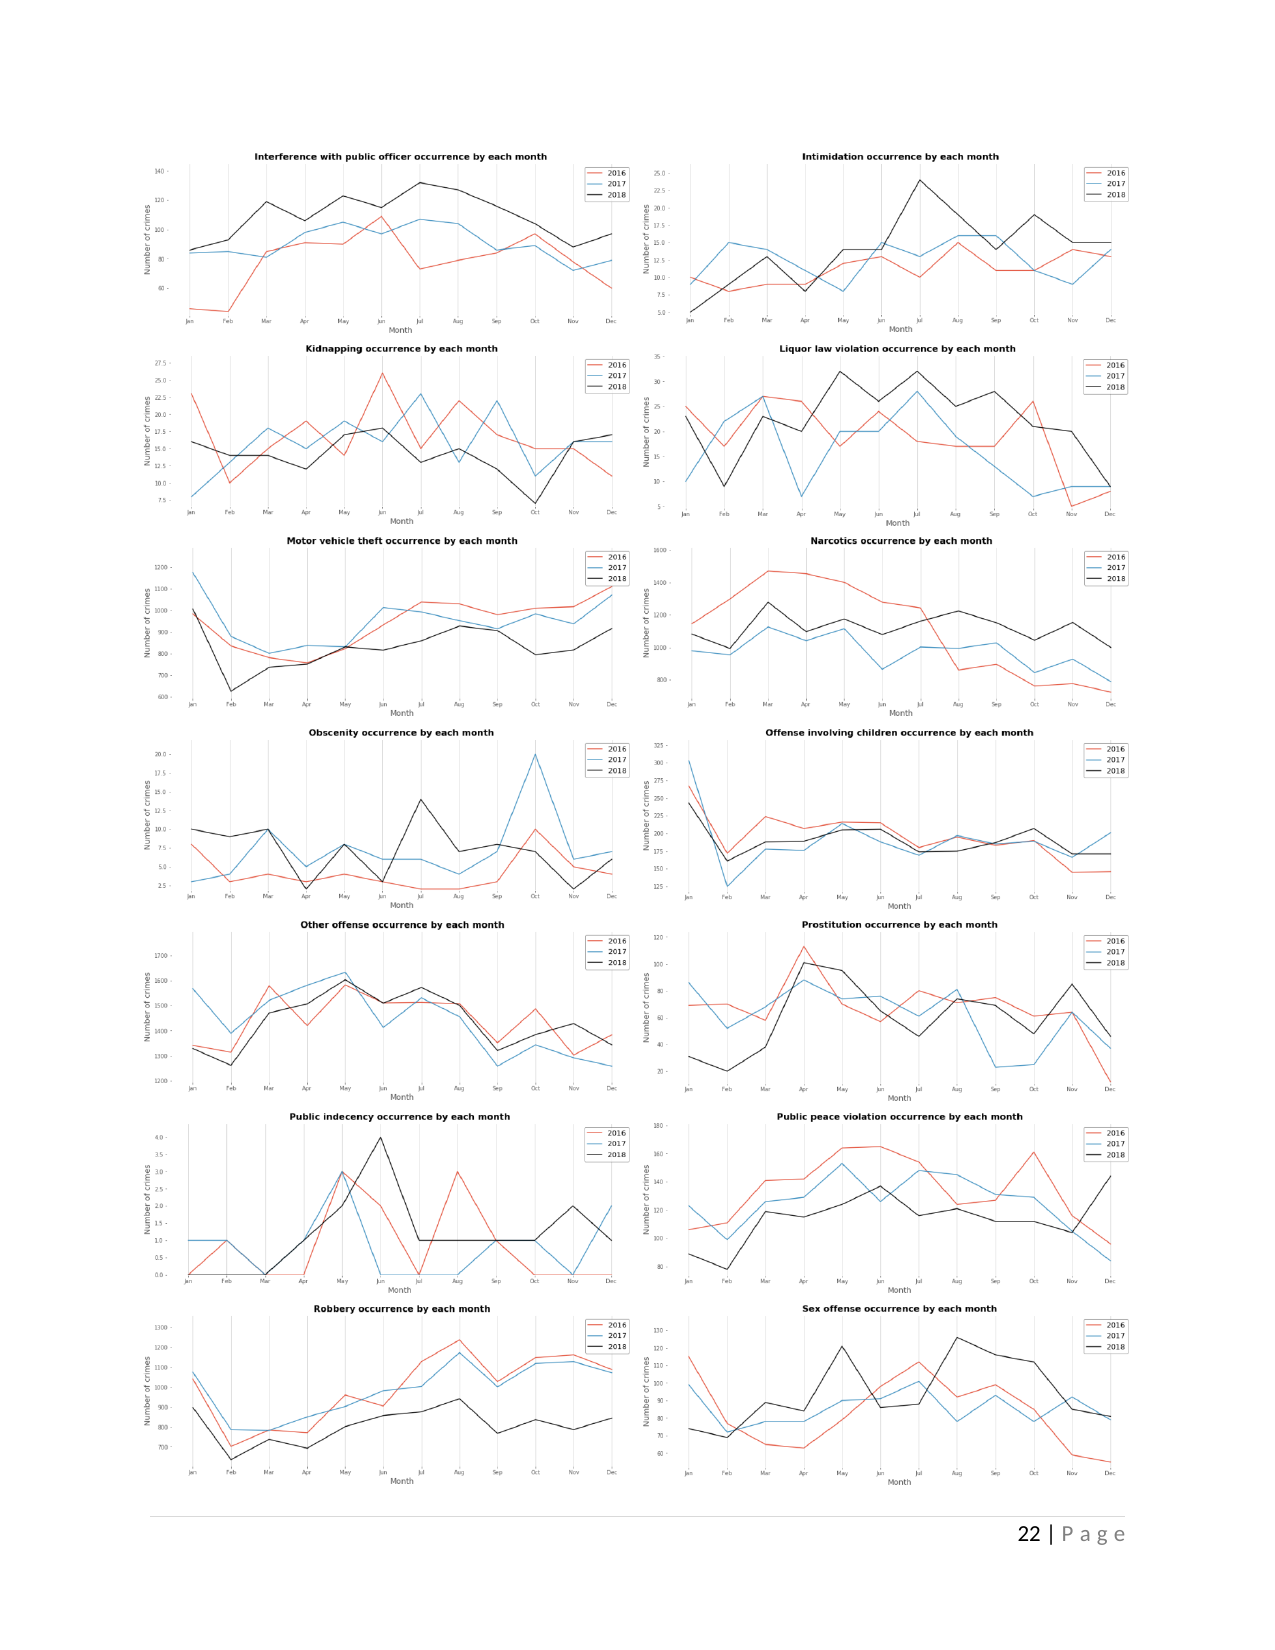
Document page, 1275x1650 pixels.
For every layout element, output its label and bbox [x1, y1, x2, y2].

table_cell [139, 150, 637, 342]
picture [140, 1301, 636, 1489]
picture [140, 1110, 636, 1298]
picture [140, 917, 636, 1105]
picture [140, 726, 636, 913]
picture [639, 533, 1135, 721]
table_cell [638, 1302, 1136, 1494]
table_cell [139, 1110, 637, 1302]
picture [140, 150, 636, 338]
picture [140, 533, 636, 721]
table_cell [139, 342, 637, 534]
picture [639, 917, 1135, 1106]
table_cell [139, 726, 637, 918]
table_cell [638, 1110, 1136, 1302]
picture [140, 342, 636, 529]
table_cell [638, 150, 1136, 342]
table_cell [638, 918, 1136, 1110]
picture [639, 1110, 1135, 1298]
table_cell [139, 534, 637, 726]
table_cell [638, 534, 1136, 726]
picture [639, 1301, 1135, 1490]
picture [639, 342, 1135, 531]
table_cell [139, 918, 637, 1110]
picture [639, 150, 1135, 337]
picture [639, 726, 1135, 914]
table_cell [638, 726, 1136, 918]
table_cell [139, 1302, 637, 1494]
